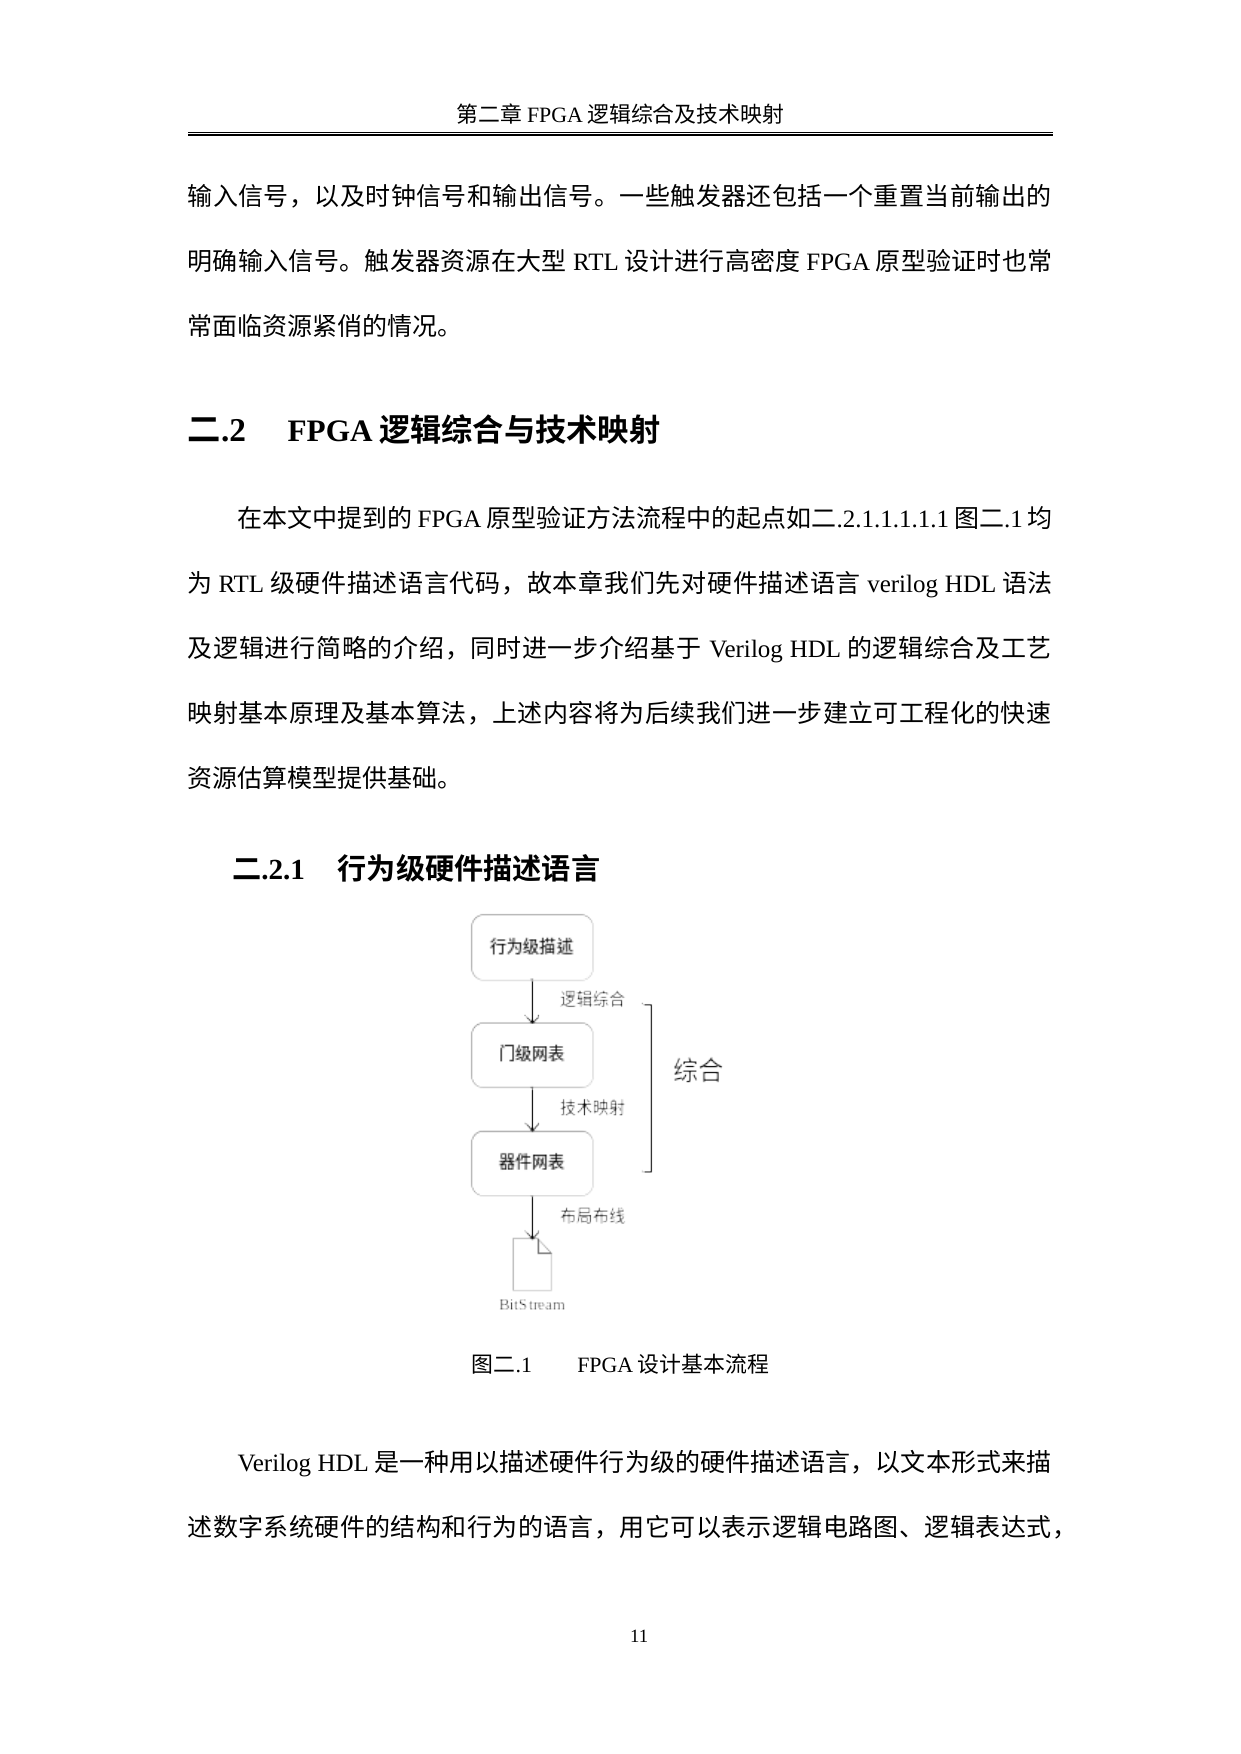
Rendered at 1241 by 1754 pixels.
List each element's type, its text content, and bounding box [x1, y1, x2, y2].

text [187, 1428, 1053, 1558]
subtitle FPGA逻辑综合与技术映射 [187, 394, 1053, 459]
text 在本文中提到的FPGA原型验证方法流程中的起点如图2.5均为RTL级硬件描述语言代码，故本章我们先对硬件描述语言verilog HDL语法及逻辑进行简略的介绍，同时进一步介绍基于Verilog HDL的逻辑综合及工艺映射基本原理及基本算法，上述内容将为后续我们进一步建立可工程化的快速资源估算模型提供基础。 [187, 484, 1053, 809]
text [187, 162, 1053, 357]
subtitle 行为级硬件描述语言 [232, 834, 1053, 899]
text FPGA设计基本流程 [187, 1347, 1053, 1379]
